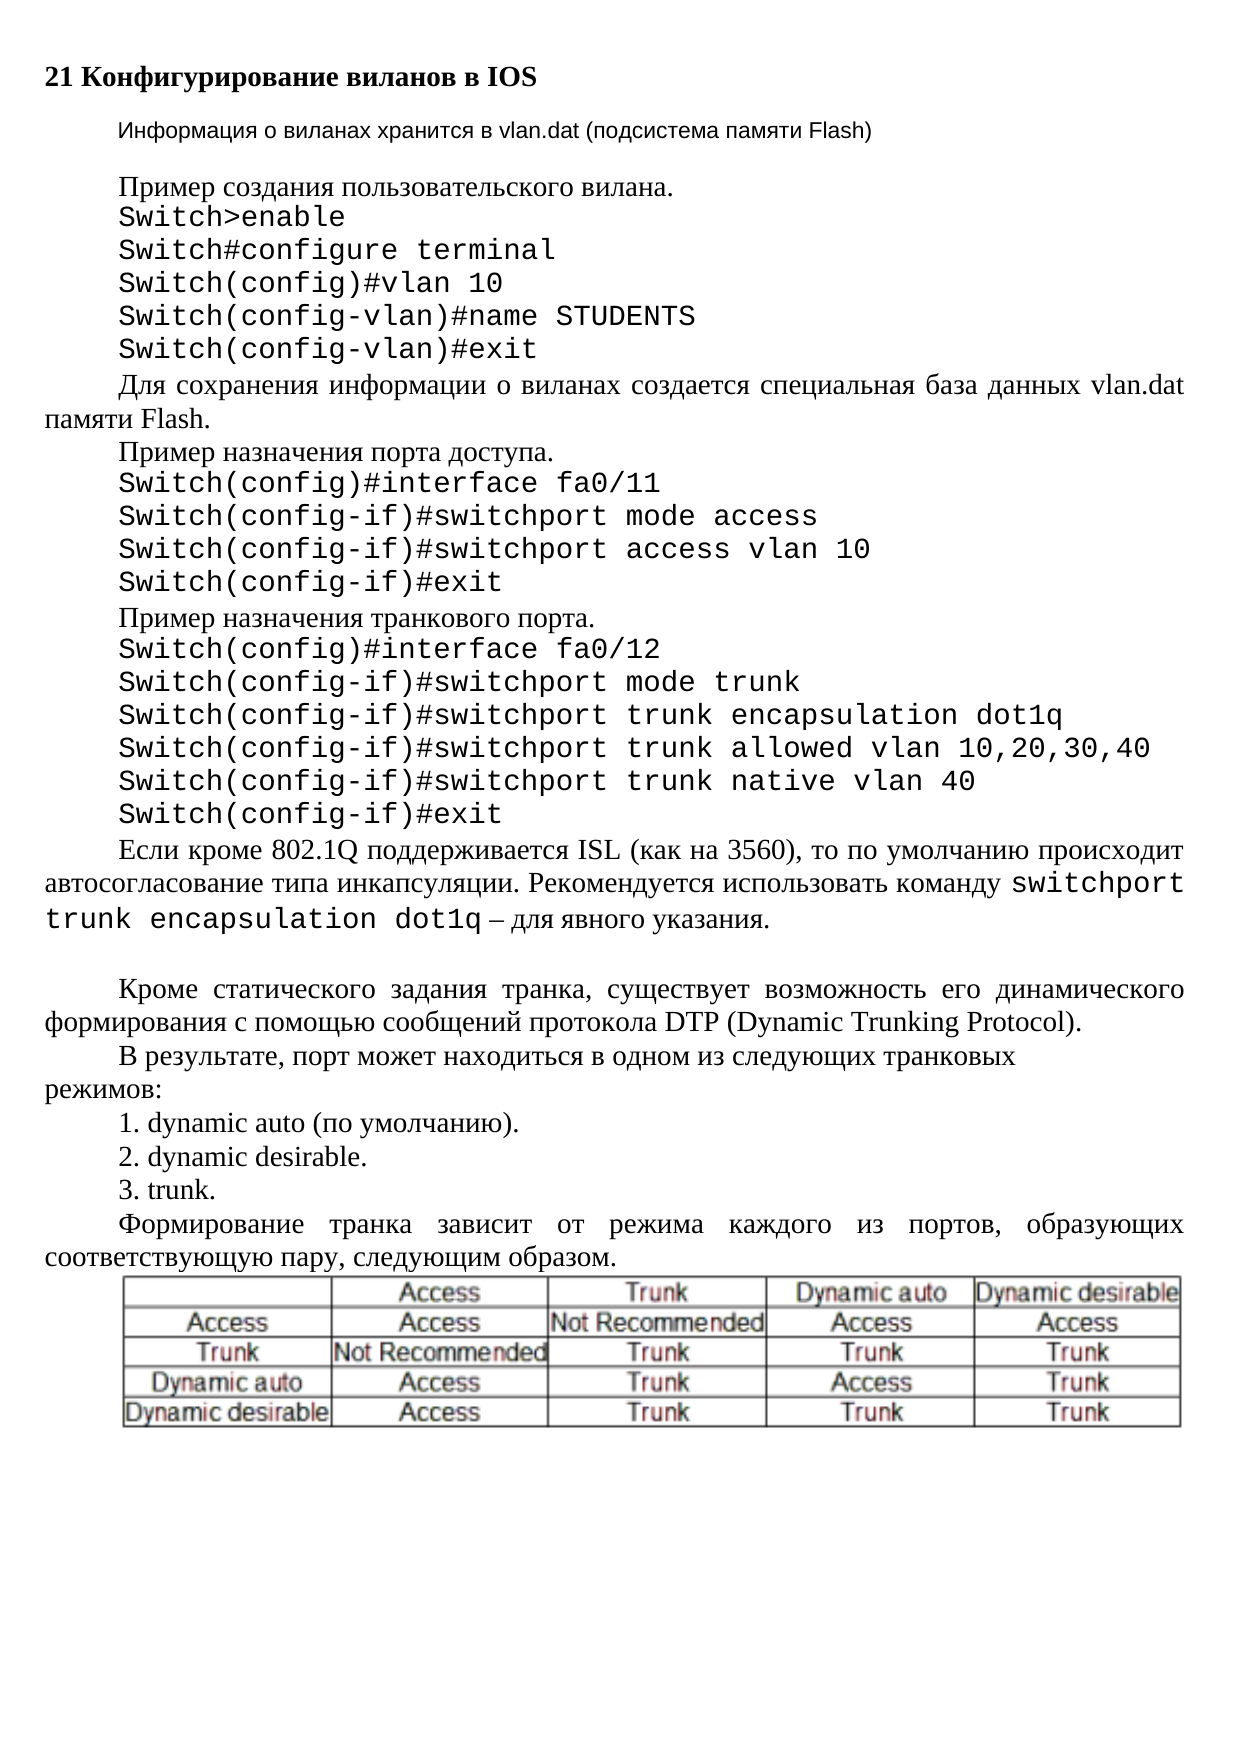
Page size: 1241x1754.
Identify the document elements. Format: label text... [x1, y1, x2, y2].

text 3. trunk. [44, 1172, 1185, 1206]
text Пример назначения порта доступа. [44, 434, 1185, 468]
text Формирование транка зависит от режима каждого из портов, образующих соответствующую пару, следующим образом. [44, 1206, 1185, 1273]
text Пример создания пользовательского вилана. [44, 169, 1185, 202]
text Switch(config-if)#switchport trunk encapsulation dot1q [44, 700, 1185, 733]
text Switch(config)#vlan 10 [44, 268, 1185, 301]
text Для сохранения информации о виланах создается специальная база данных vlan.dat памяти Flash. [44, 367, 1185, 434]
text Switch(config-if)#exit [44, 567, 1185, 600]
subtitle 21 Конфигурирование виланов в IOS [44, 59, 1185, 92]
text 2. dynamic desirable. [44, 1139, 1185, 1172]
picture [119, 1272, 1184, 1430]
text Пример назначения транкового порта. [44, 600, 1185, 634]
text Switch(config-if)#switchport trunk native vlan 40 [44, 766, 1185, 799]
text Switch(config-if)#switchport mode access [44, 501, 1185, 534]
text режимов: [44, 1072, 1185, 1105]
text Кроме статического задания транка, существует возможность его динамического формирования с помощью сообщений протокола DTP (Dynamic Trunking Protocol). [44, 971, 1185, 1038]
text Информация о виланах хранится в vlan.dat (подсистема памяти Flash) [44, 117, 1137, 144]
text В результате, порт может находиться в одном из следующих транковых [44, 1038, 1185, 1072]
text Switch#configure terminal [44, 235, 1185, 268]
text Switch(config-if)#switchport trunk allowed vlan 10,20,30,40 [44, 733, 1185, 766]
text Switch(config)#interface fa0/11 [44, 468, 1185, 501]
text Switch(config)#interface fa0/12 [44, 634, 1185, 667]
text Switch(config-vlan)#exit [44, 334, 1185, 367]
text 1. dynamic auto (по умолчанию). [44, 1105, 1185, 1139]
text Switch(config-vlan)#name STUDENTS [44, 301, 1185, 334]
text Switch(config-if)#exit [44, 799, 1185, 832]
text Switch(config-if)#switchport access vlan 10 [44, 534, 1185, 567]
text Switch(config-if)#switchport mode trunk [44, 667, 1185, 700]
text Switch>enable [44, 202, 1185, 235]
text Если кроме 802.1Q поддерживается ISL (как на 3560), то по умолчанию происходит автосогласование типа инкапсуляции. Рекомендуется использовать команду switchport trunk encapsulation dot1q – для явного указания. [44, 832, 1185, 937]
